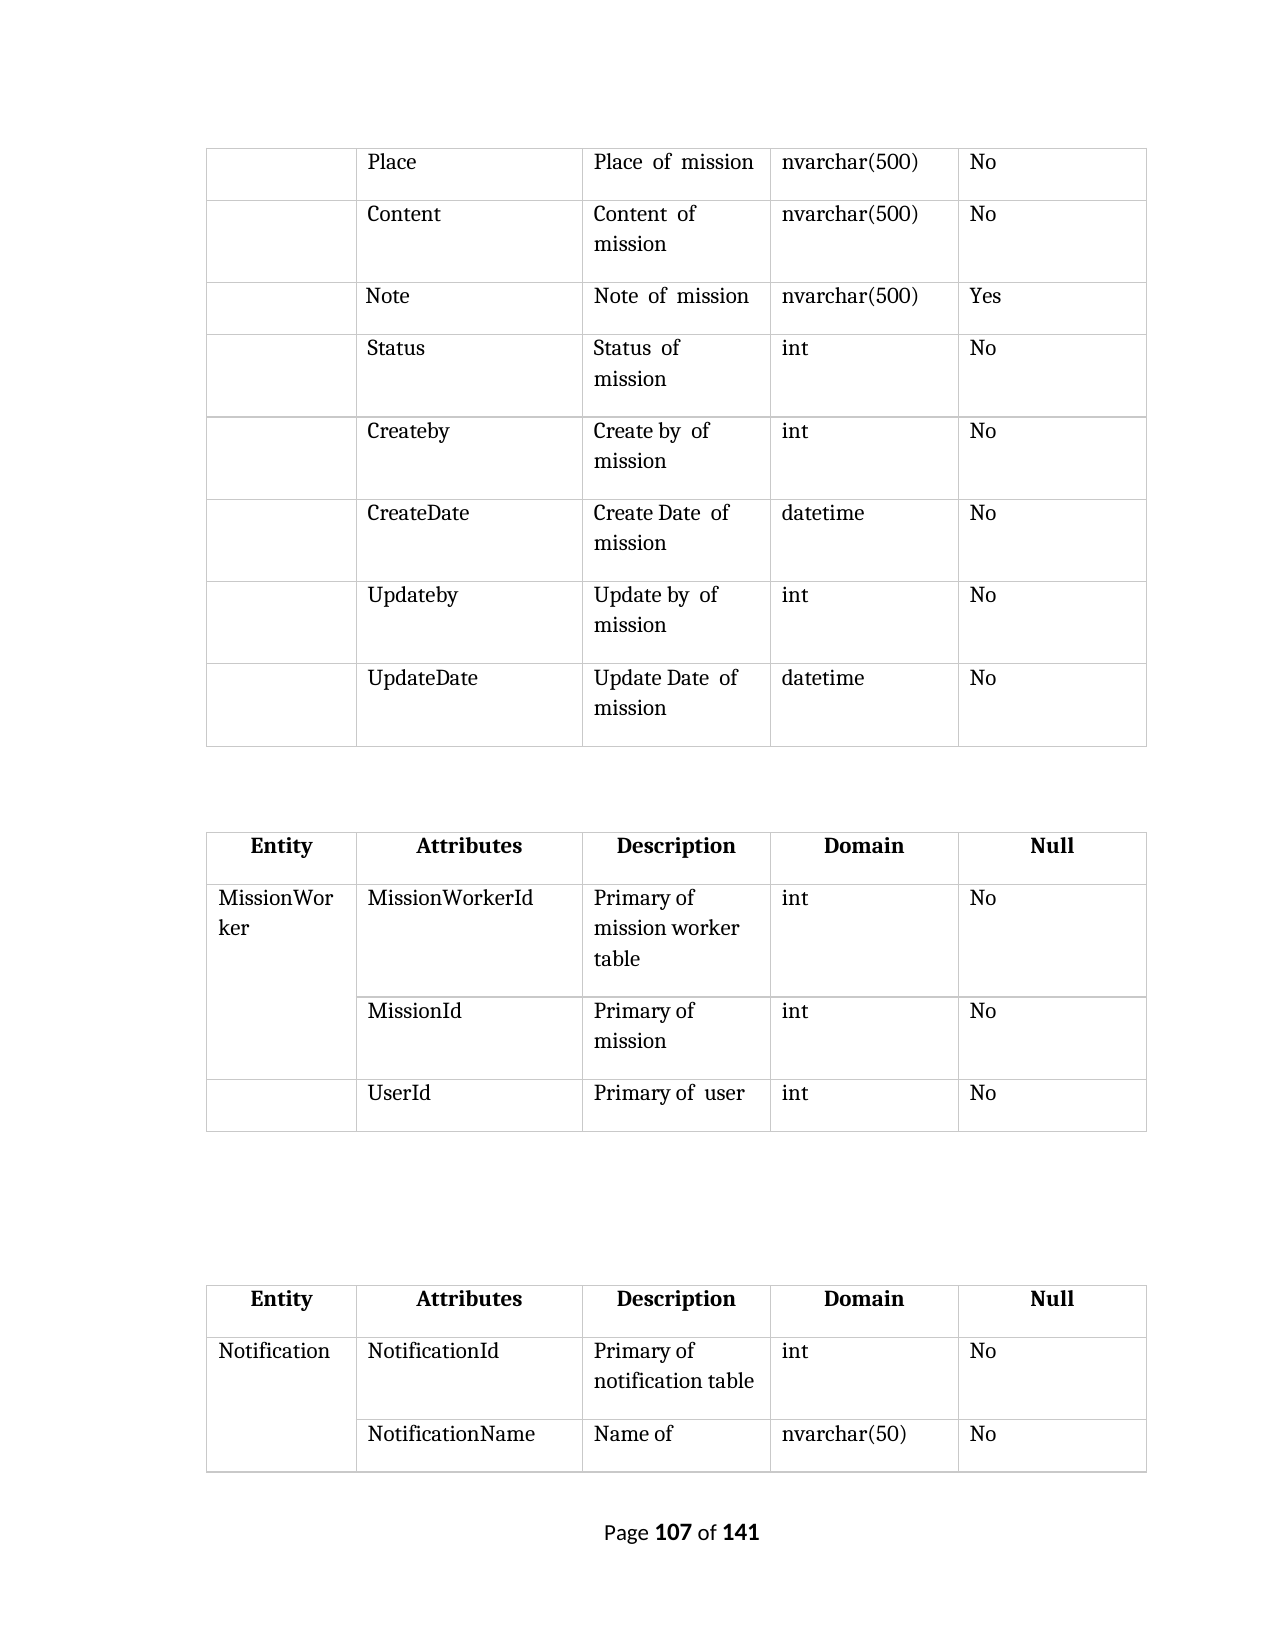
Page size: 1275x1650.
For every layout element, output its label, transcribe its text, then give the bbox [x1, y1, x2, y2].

table_header Null [959, 833, 1146, 884]
table_cell nvarchar(50) [771, 1420, 958, 1471]
table_cell datetime [771, 664, 958, 746]
table_header Null [959, 1286, 1146, 1337]
table_cell Place [357, 149, 582, 200]
table_cell int [771, 582, 958, 663]
table_cell [207, 1080, 356, 1131]
table_cell No [959, 500, 1146, 581]
table_header Description [583, 833, 770, 884]
table_cell nvarchar(500) [771, 283, 958, 334]
table_cell MissionWorker [207, 885, 356, 1079]
table_cell No [959, 418, 1146, 499]
table_cell Place of mission [583, 149, 770, 200]
table_cell [207, 664, 356, 746]
table_cell Status [357, 335, 582, 416]
table_header Entity [207, 833, 356, 884]
table_cell Primary of notification table [583, 1338, 770, 1419]
table_cell No [959, 335, 1146, 416]
table_cell Update Date of mission [583, 664, 770, 746]
table_cell int [771, 885, 958, 996]
table_cell Primary of user [583, 1080, 770, 1131]
table_header Description [583, 1286, 770, 1337]
table_cell [207, 500, 356, 581]
table_cell MissionId [357, 998, 582, 1079]
table_cell MissionWorkerId [357, 885, 582, 996]
table_cell Notification [207, 1338, 356, 1471]
table_cell Primary of mission worker table [583, 885, 770, 996]
table_cell int [771, 418, 958, 499]
table_cell No [959, 1420, 1146, 1471]
table_cell int [771, 1338, 958, 1419]
table_cell Content [357, 201, 582, 282]
table_cell No [959, 201, 1146, 282]
table_cell int [771, 335, 958, 416]
table_cell CreateDate [357, 500, 582, 581]
table_cell datetime [771, 500, 958, 581]
table_cell Updateby [357, 582, 582, 663]
table_header Attributes [357, 1286, 582, 1337]
table_header Domain [771, 1286, 958, 1337]
table_cell Note [357, 283, 582, 334]
table_cell Create by of mission [583, 418, 770, 499]
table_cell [583, 1420, 770, 1471]
table_cell Note of mission [583, 283, 770, 334]
table_cell Createby [357, 418, 582, 499]
table_cell UserId [357, 1080, 582, 1131]
table_cell [207, 201, 356, 282]
table_header Domain [771, 833, 958, 884]
table_cell No [959, 149, 1146, 200]
table_header Entity [207, 1286, 356, 1337]
table_header Attributes [357, 833, 582, 884]
table_cell No [959, 885, 1146, 996]
table_cell [207, 335, 356, 416]
table_cell nvarchar(500) [771, 149, 958, 200]
table_cell No [959, 998, 1146, 1079]
table_cell Update by of mission [583, 582, 770, 663]
table_cell UpdateDate [357, 664, 582, 746]
table_cell Status of mission [583, 335, 770, 416]
table_cell No [959, 1080, 1146, 1131]
table_cell NotificationName [357, 1420, 582, 1471]
table_cell int [771, 1080, 958, 1131]
table_cell nvarchar(500) [771, 201, 958, 282]
table_cell No [959, 664, 1146, 746]
table_cell [207, 149, 356, 200]
table_cell Yes [959, 283, 1146, 334]
table_cell No [959, 582, 1146, 663]
table_cell [207, 418, 356, 499]
table_cell No [959, 1338, 1146, 1419]
table_cell [207, 582, 356, 663]
table_cell Primary of mission [583, 998, 770, 1079]
table_cell int [771, 998, 958, 1079]
table_cell Content of mission [583, 201, 770, 282]
table_cell Create Date of mission [583, 500, 770, 581]
table_cell [207, 283, 356, 334]
table_cell NotificationId [357, 1338, 582, 1419]
